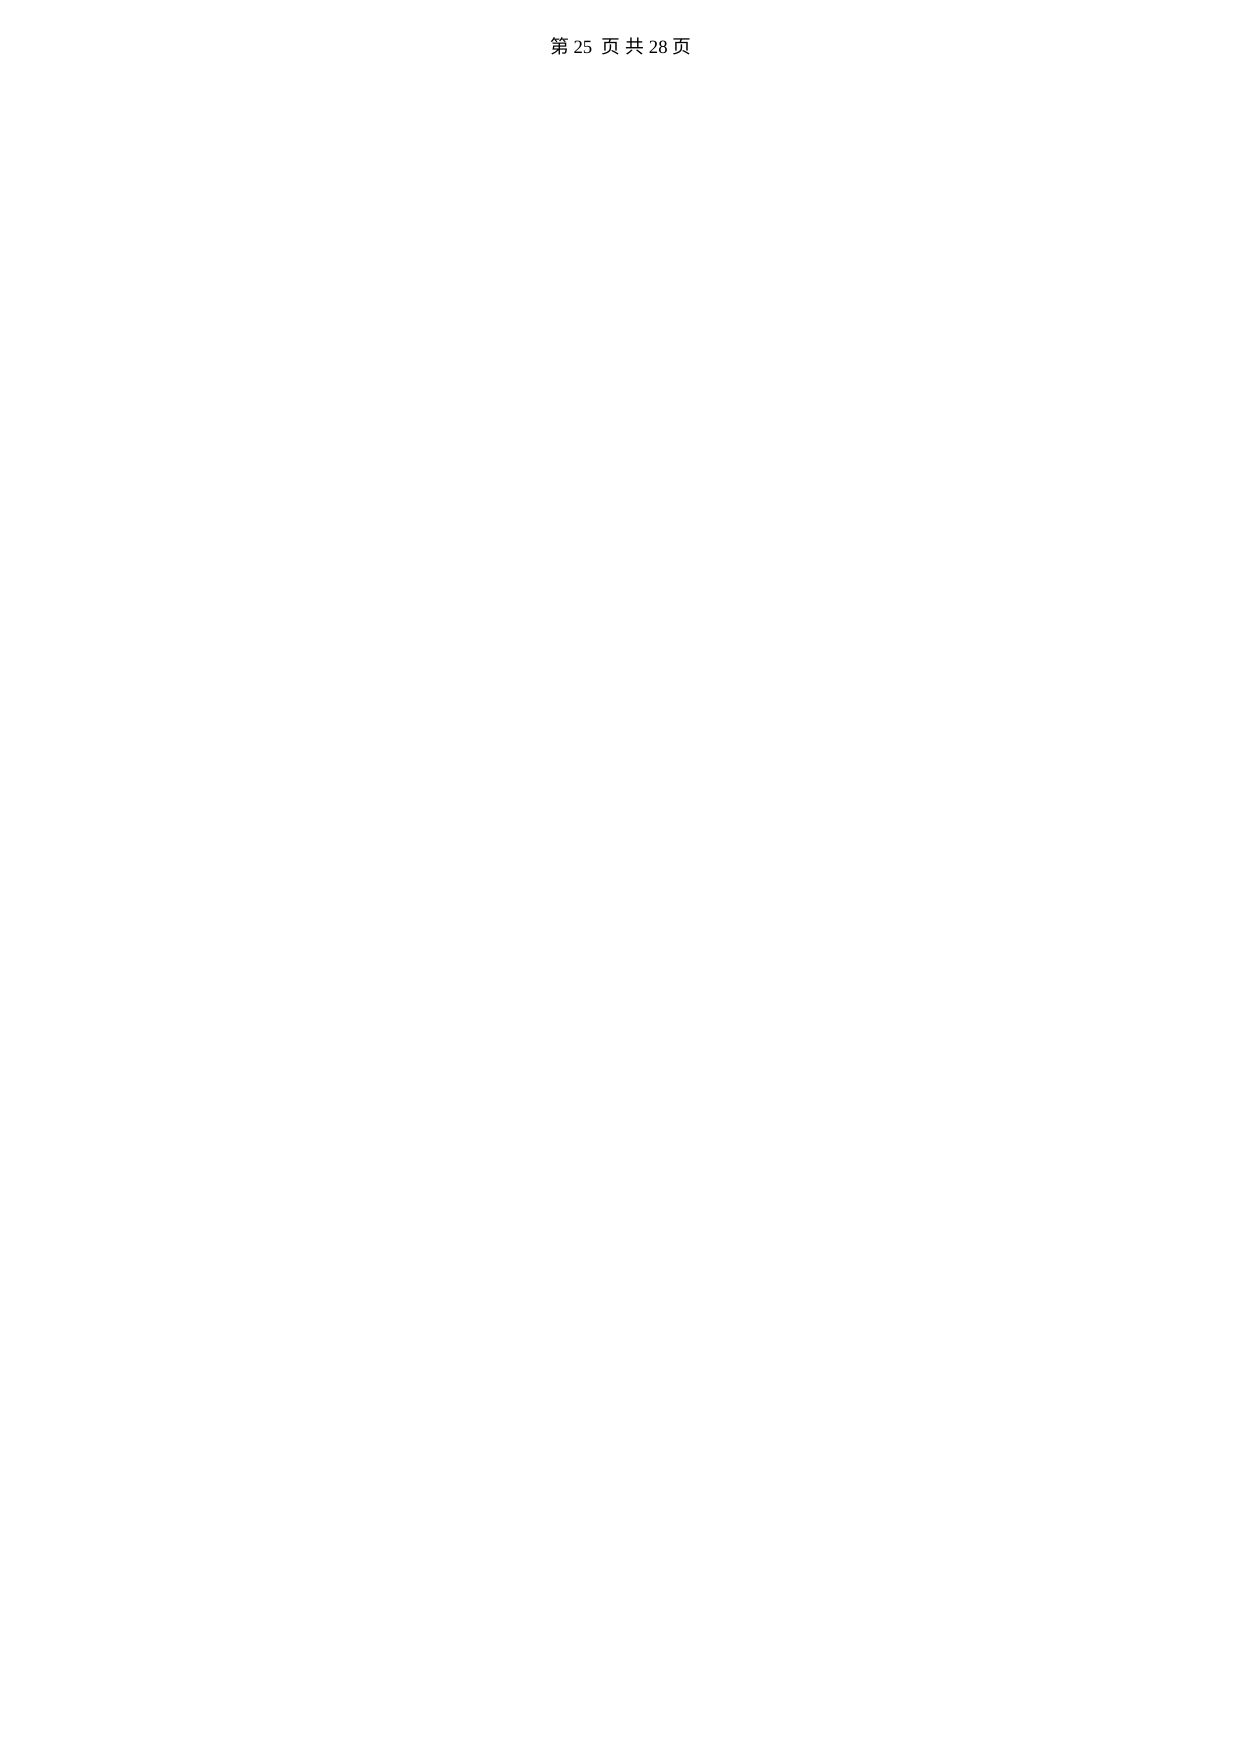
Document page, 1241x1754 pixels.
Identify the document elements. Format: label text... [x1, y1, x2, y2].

text 第 25 页 共 28 页 [328, 33, 912, 59]
